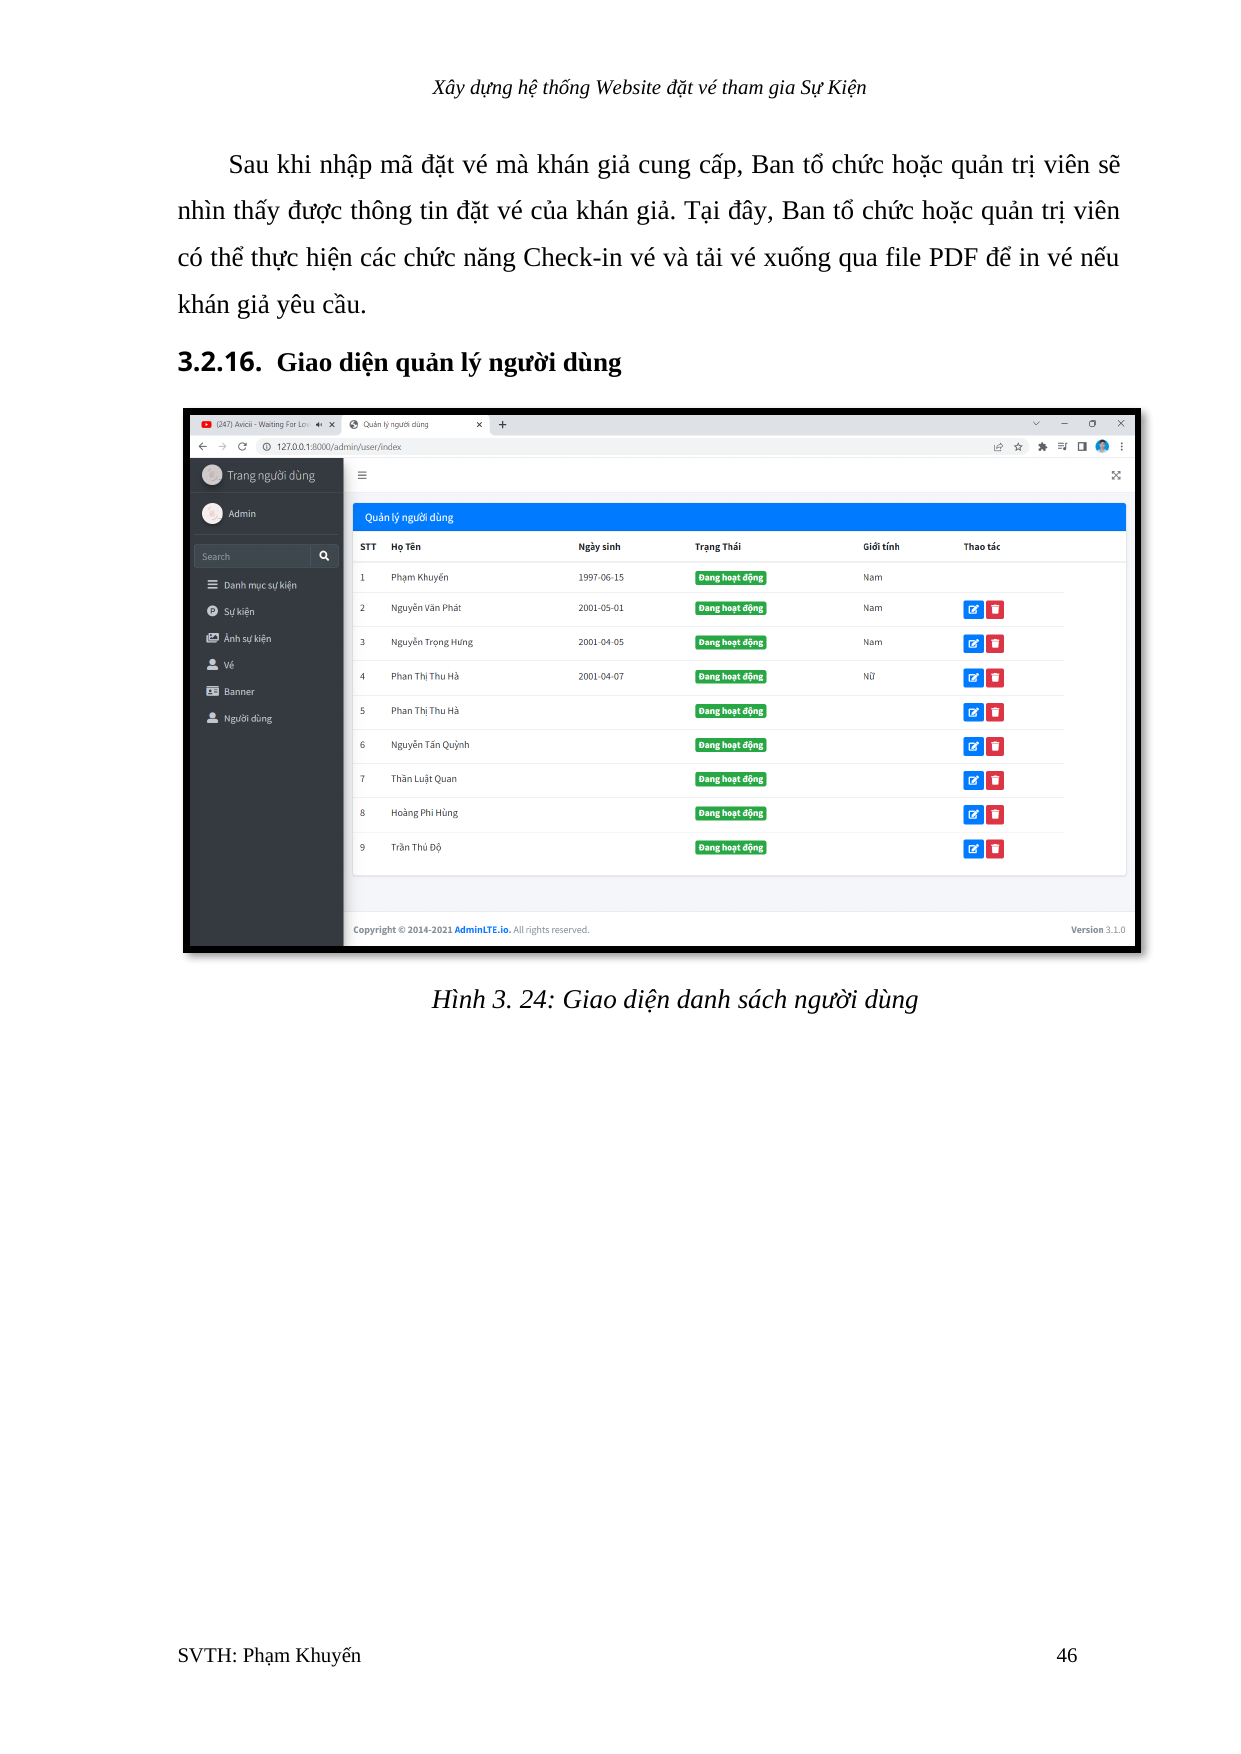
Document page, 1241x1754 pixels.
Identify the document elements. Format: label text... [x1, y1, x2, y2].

picture [190, 415, 1135, 946]
text Hình 3. 24: Giao diện danh sách người dùng [177, 983, 1122, 1014]
text Sau khi nhập mã đặt vé mà khán giả cung cấp, Ban tổ chức hoặc quản trị viên sẽ nhìn thấy được thông tin đặt vé của khán giả. Tại đây, Ban tổ chức hoặc quản trị viên có thể thực hiện các chức năng Check-in vé và tải vé xuống qua file PDF để in vé nếu khán giả yêu cầu. [177, 148, 1122, 319]
subtitle Giao diện quản lý người dùng [177, 343, 1122, 379]
